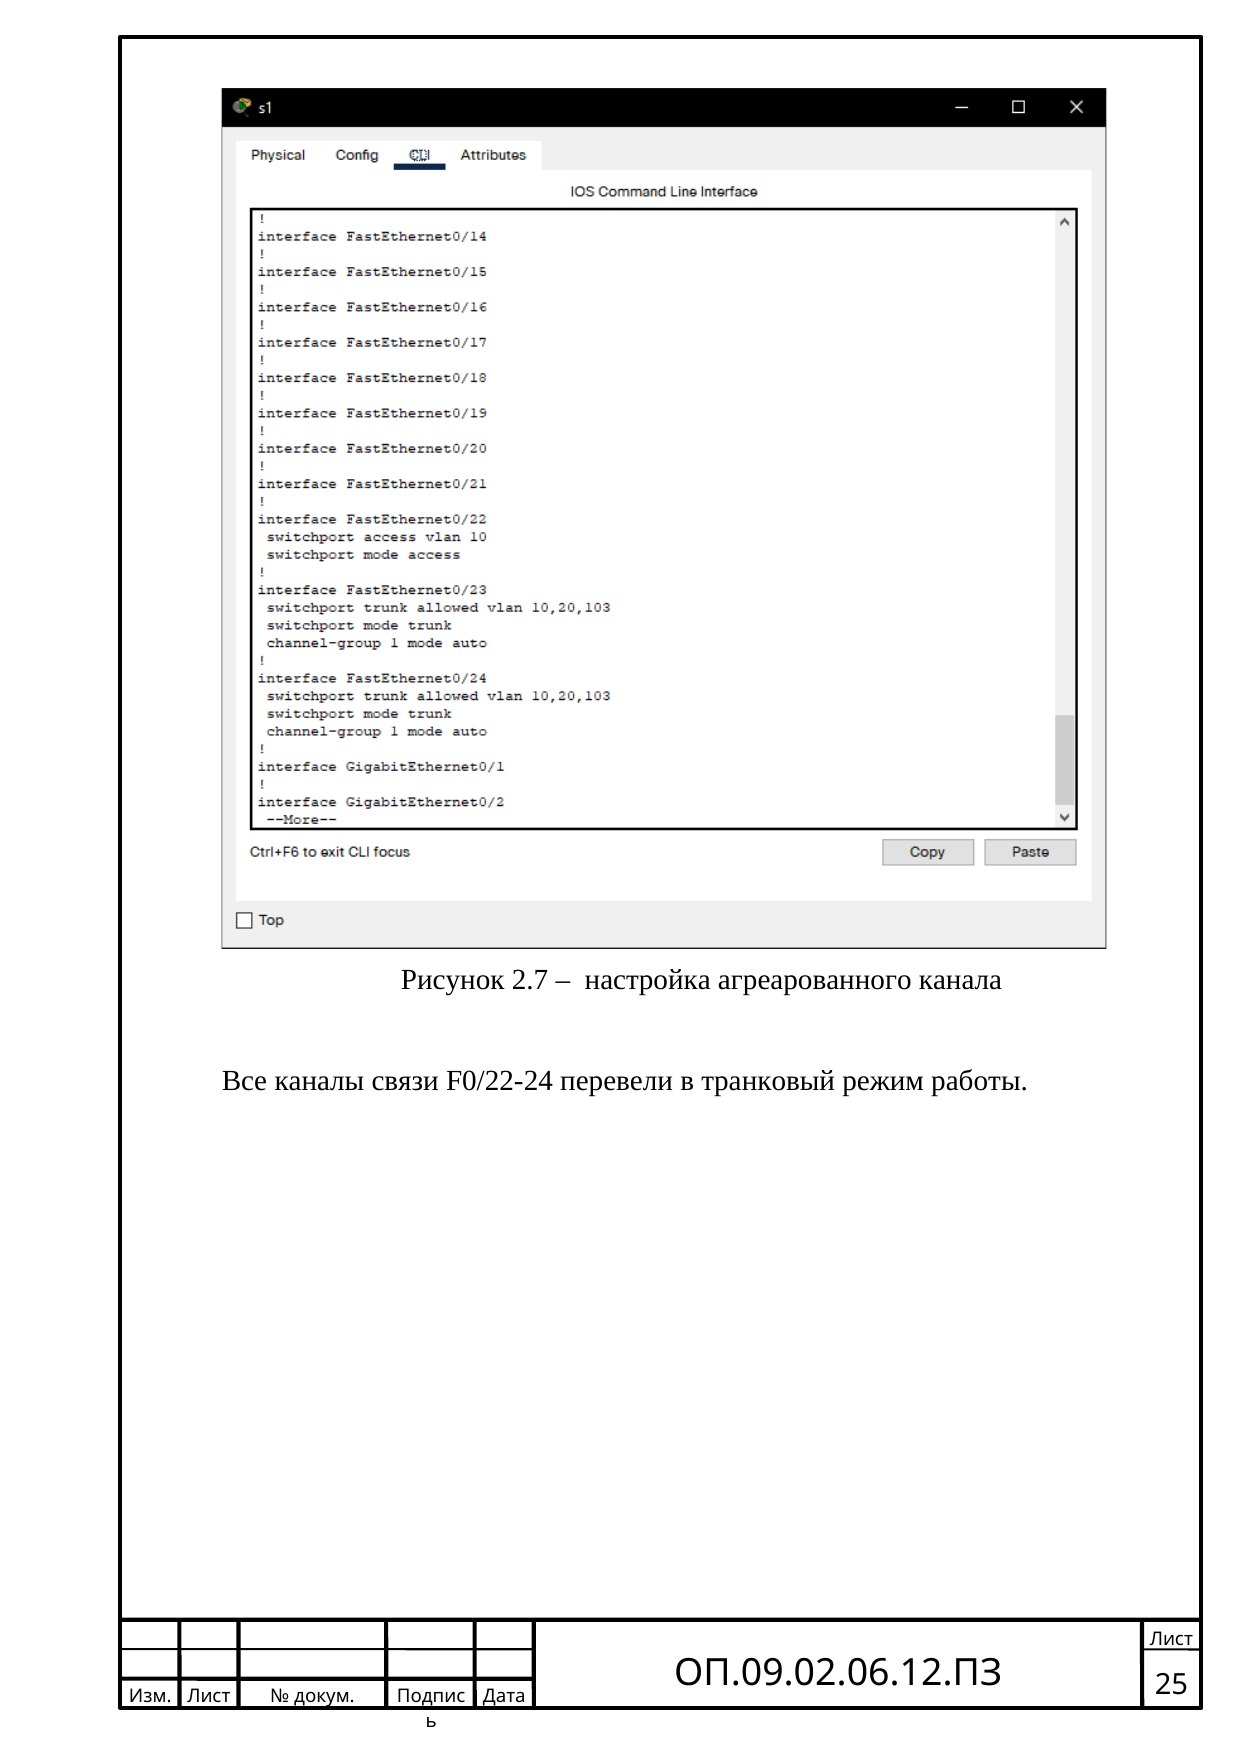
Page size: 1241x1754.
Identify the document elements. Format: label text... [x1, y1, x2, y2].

text Рисунок 2.7 – настройка агреарованного канала [148, 962, 1181, 996]
text Все каналы связи F0/22-24 перевели в транковый режим работы. [148, 1063, 1181, 1096]
picture [221, 88, 1107, 949]
